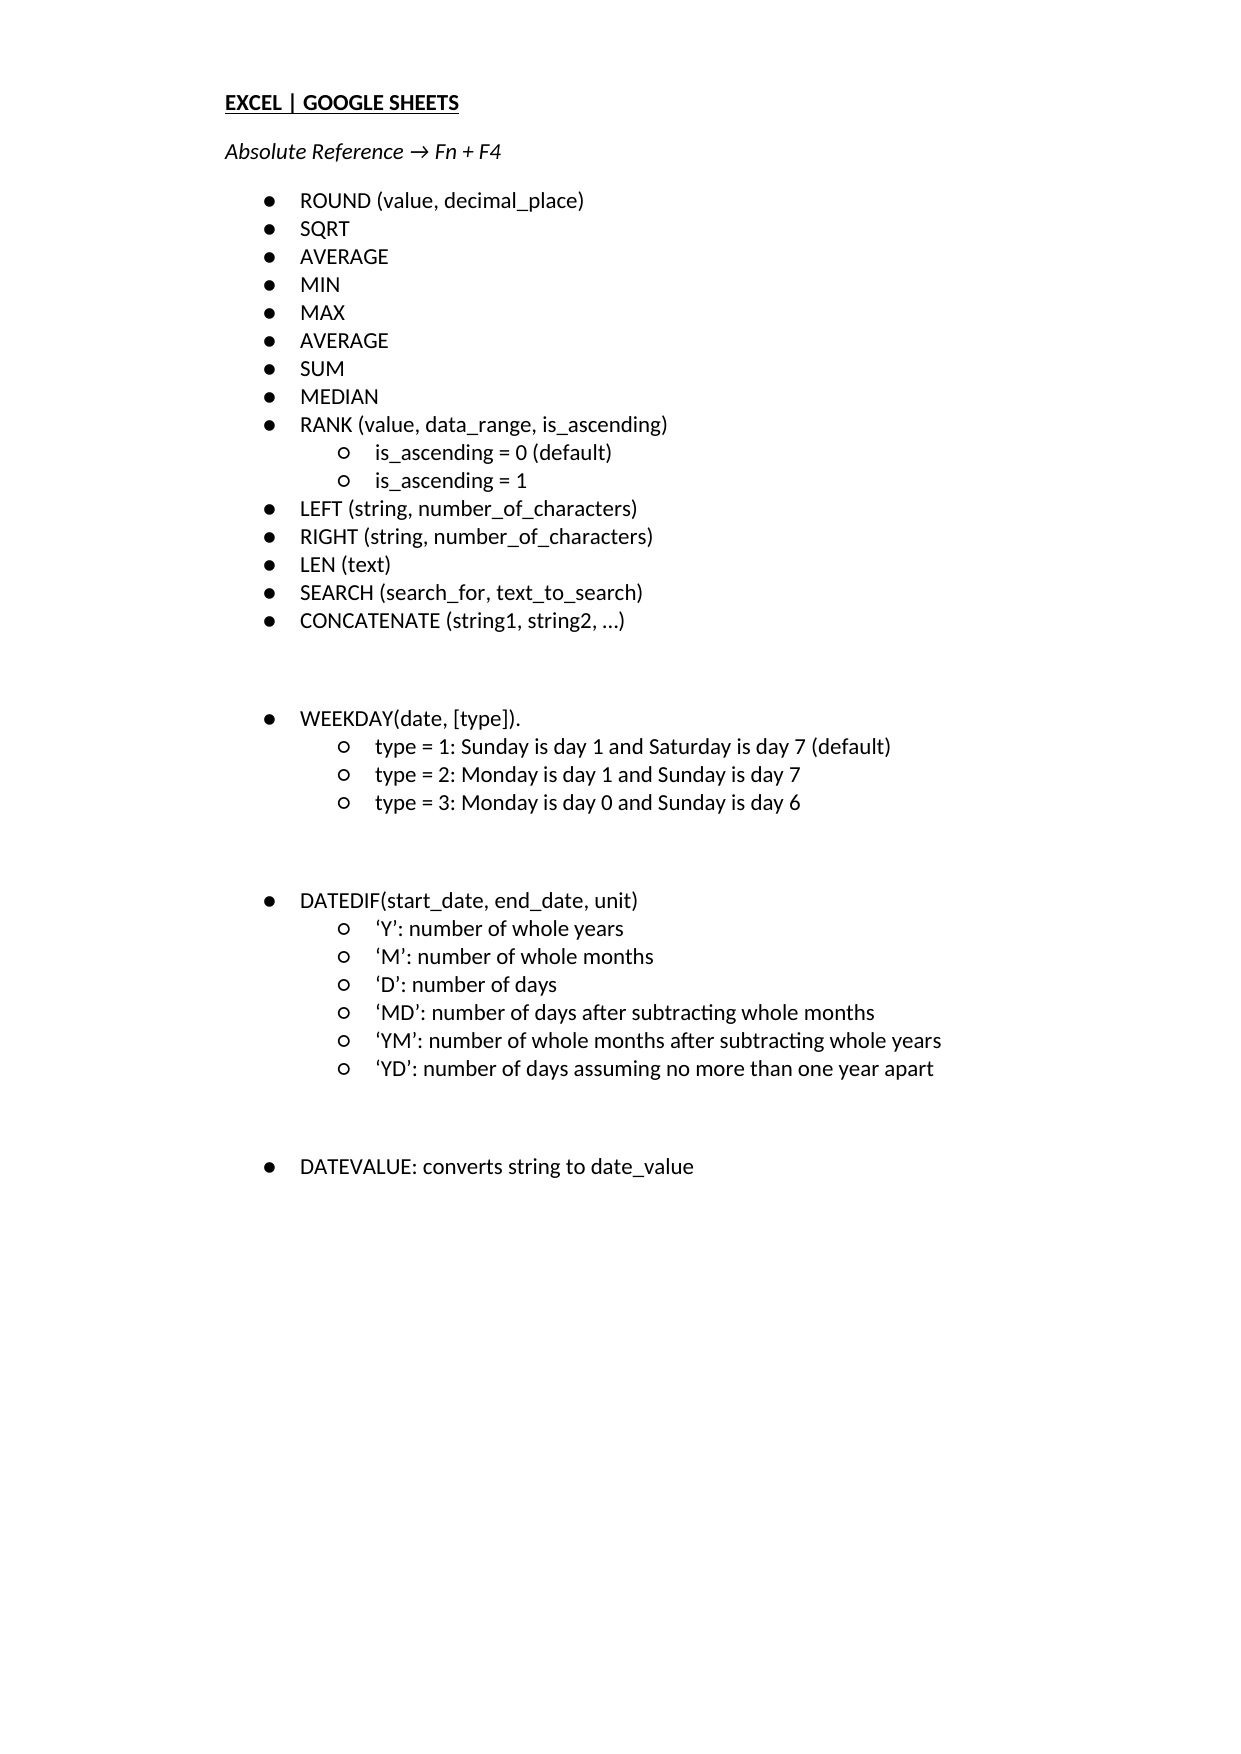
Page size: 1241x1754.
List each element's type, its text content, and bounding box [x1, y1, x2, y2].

list ‘D’: number of days [337, 970, 1090, 998]
text Absolute Reference → Fn + F4 [225, 137, 1090, 165]
list RIGHT (string, number_of_characters) [262, 522, 1090, 551]
list DATEVALUE: converts string to date_value [262, 1152, 1090, 1180]
list ROUND (value, decimal_place) [262, 186, 1090, 214]
list ‘YD’: number of days assuming no more than one year apart [337, 1054, 1090, 1082]
list is_ascending = 0 (default) [337, 438, 1090, 466]
list ‘YM’: number of whole months after subtracting whole years [337, 1026, 1090, 1054]
list type = 3: Monday is day 0 and Sunday is day 6 [337, 788, 1090, 816]
list AVERAGE [262, 326, 1090, 354]
list AVERAGE [262, 242, 1090, 270]
list ‘M’: number of whole months [337, 942, 1090, 970]
list LEN (text) [262, 551, 1090, 578]
list MEDIAN [262, 382, 1090, 410]
list MIN [262, 270, 1090, 298]
list type = 1: Sunday is day 1 and Saturday is day 7 (default) [337, 732, 1090, 760]
list DATEDIF(start_date, end_date, unit) [262, 886, 1090, 914]
list is_ascending = 1 [337, 466, 1090, 494]
list SUM [262, 354, 1090, 382]
text EXCEL | GOOGLE SHEETS [225, 88, 1090, 117]
list type = 2: Monday is day 1 and Sunday is day 7 [337, 760, 1090, 788]
list LEFT (string, number_of_characters) [262, 494, 1090, 522]
list ‘Y’: number of whole years [337, 914, 1090, 942]
list RANK (value, data_range, is_ascending) [262, 410, 1090, 438]
list WEEKDAY(date, [type]). [262, 704, 1090, 732]
list SQRT [262, 214, 1090, 242]
list ‘MD’: number of days after subtracting whole months [337, 998, 1090, 1026]
list SEARCH (search_for, text_to_search) [262, 578, 1090, 607]
list MAX [262, 298, 1090, 326]
list CONCATENATE (string1, string2, …) [262, 607, 1090, 634]
